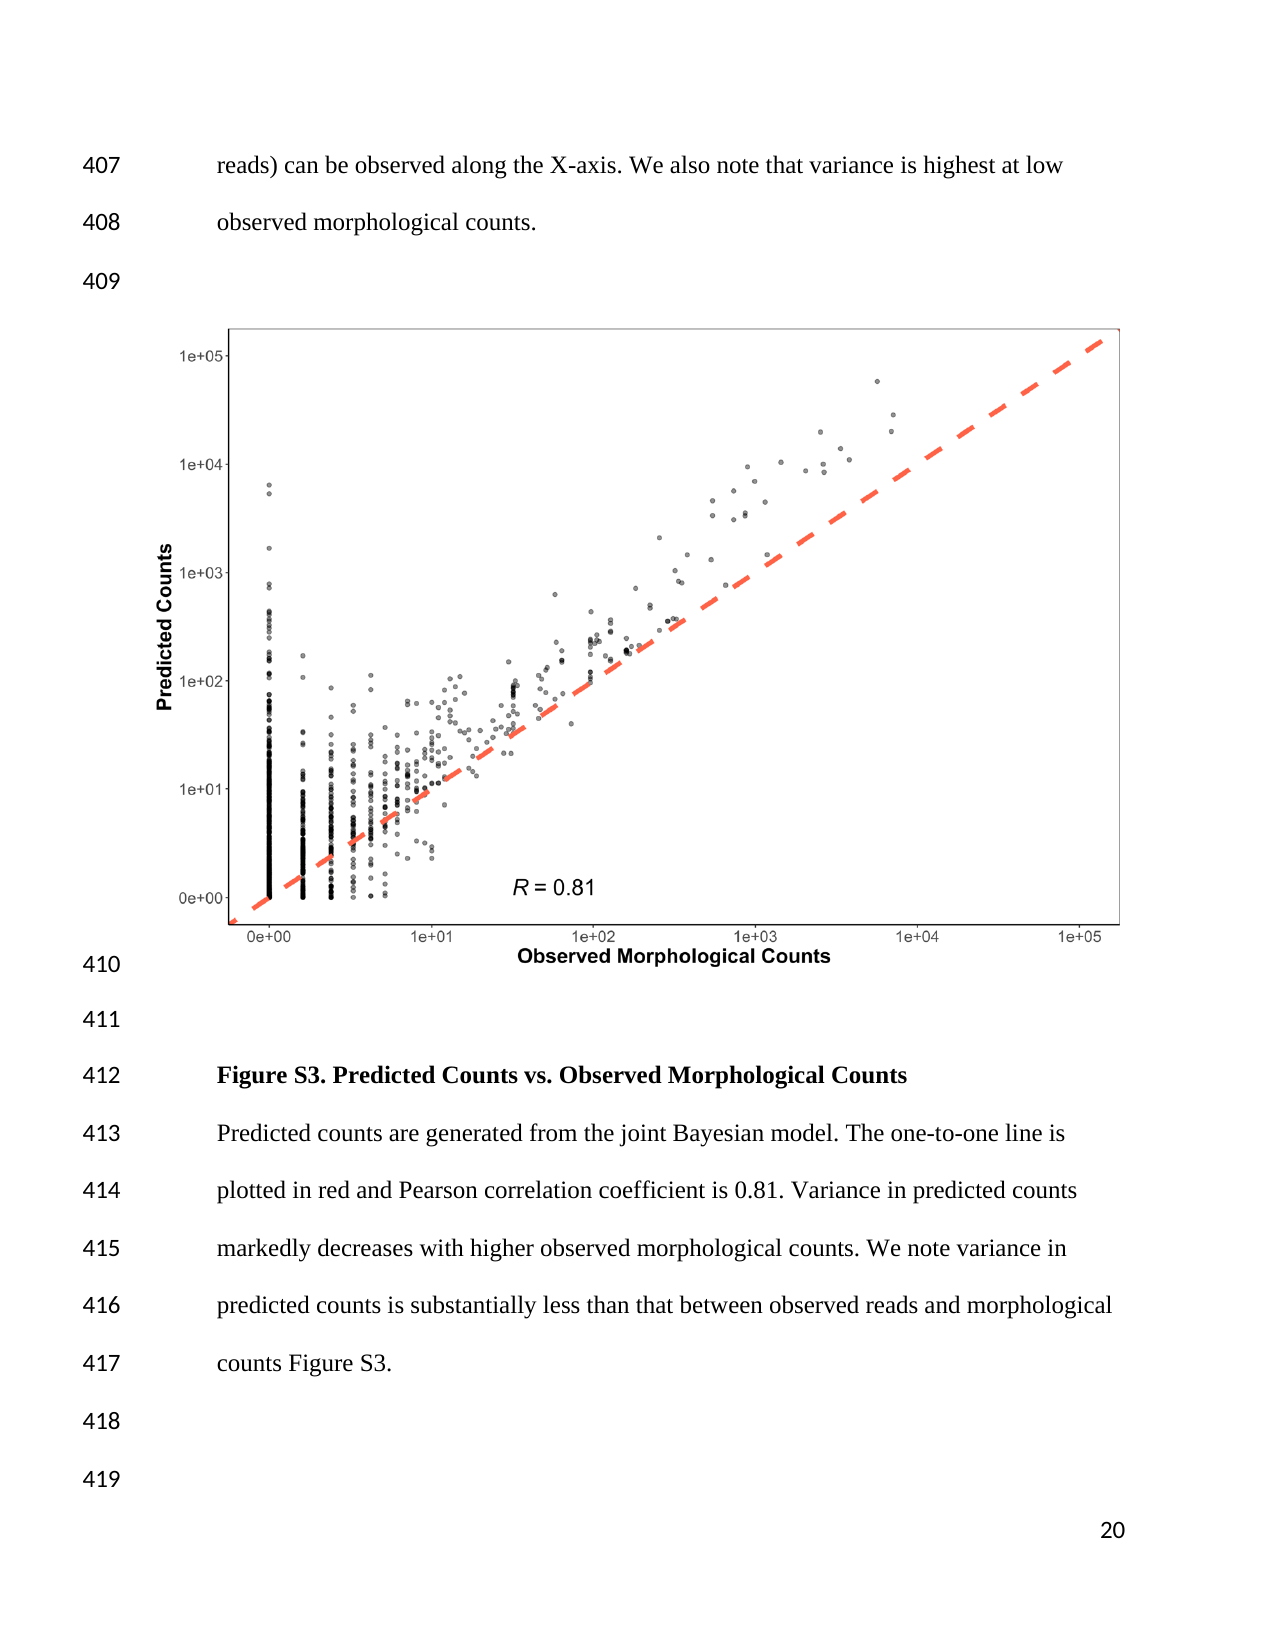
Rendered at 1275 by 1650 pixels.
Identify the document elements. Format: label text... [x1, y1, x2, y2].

text Figure S3. Predicted Counts vs. Observed Morphological Counts [217, 1061, 1125, 1089]
picture [150, 322, 1125, 973]
text Predicted counts are generated from the joint Bayesian model. The one-to-one line is plotted in red and Pearson correlation coefficient is 0.81. Variance in predicted counts markedly decreases with higher observed morphological counts. We note variance in predicted counts is substantially less than that between observed reads and morphological counts Figure S3. [217, 1118, 1125, 1377]
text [217, 150, 1125, 236]
